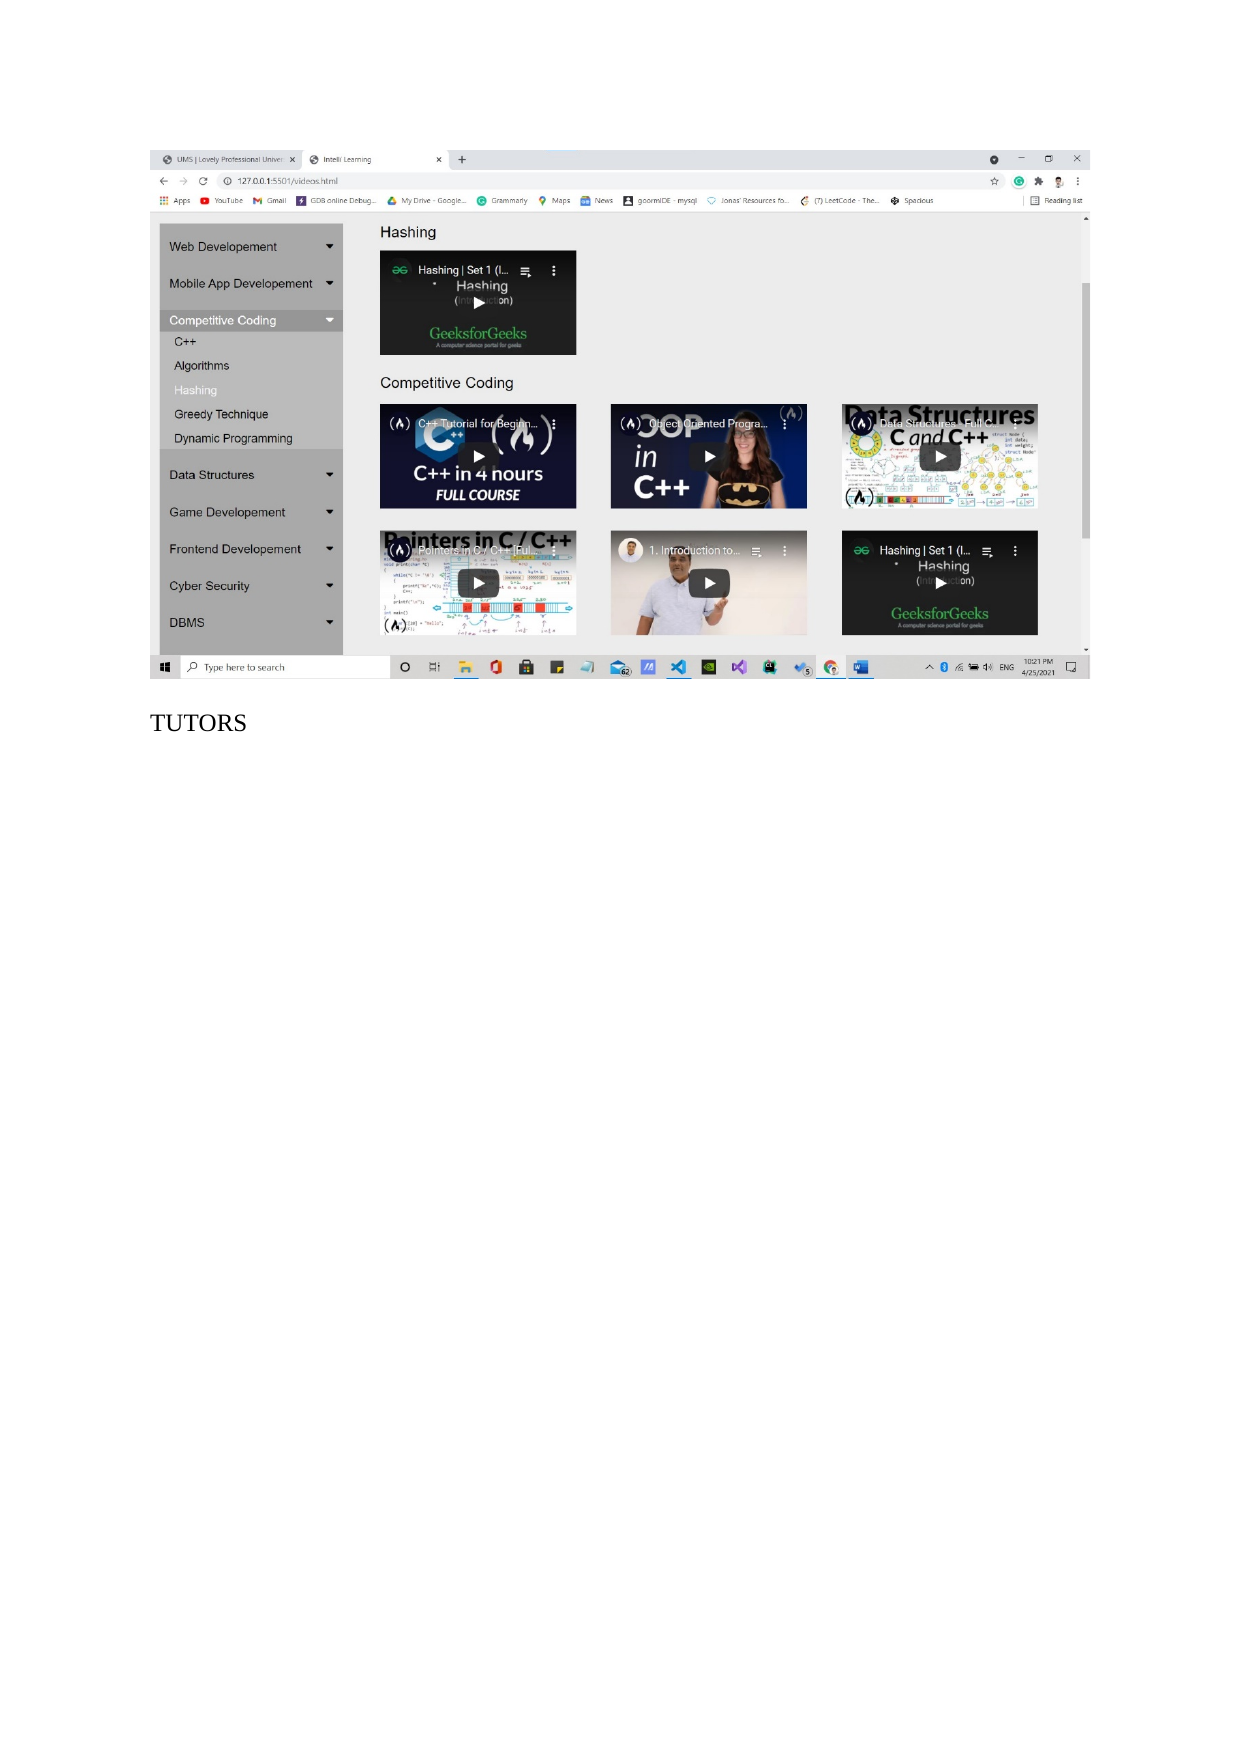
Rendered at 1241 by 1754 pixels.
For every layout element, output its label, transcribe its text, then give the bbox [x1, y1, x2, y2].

text TUTORS [150, 708, 1090, 736]
picture [150, 150, 1091, 679]
